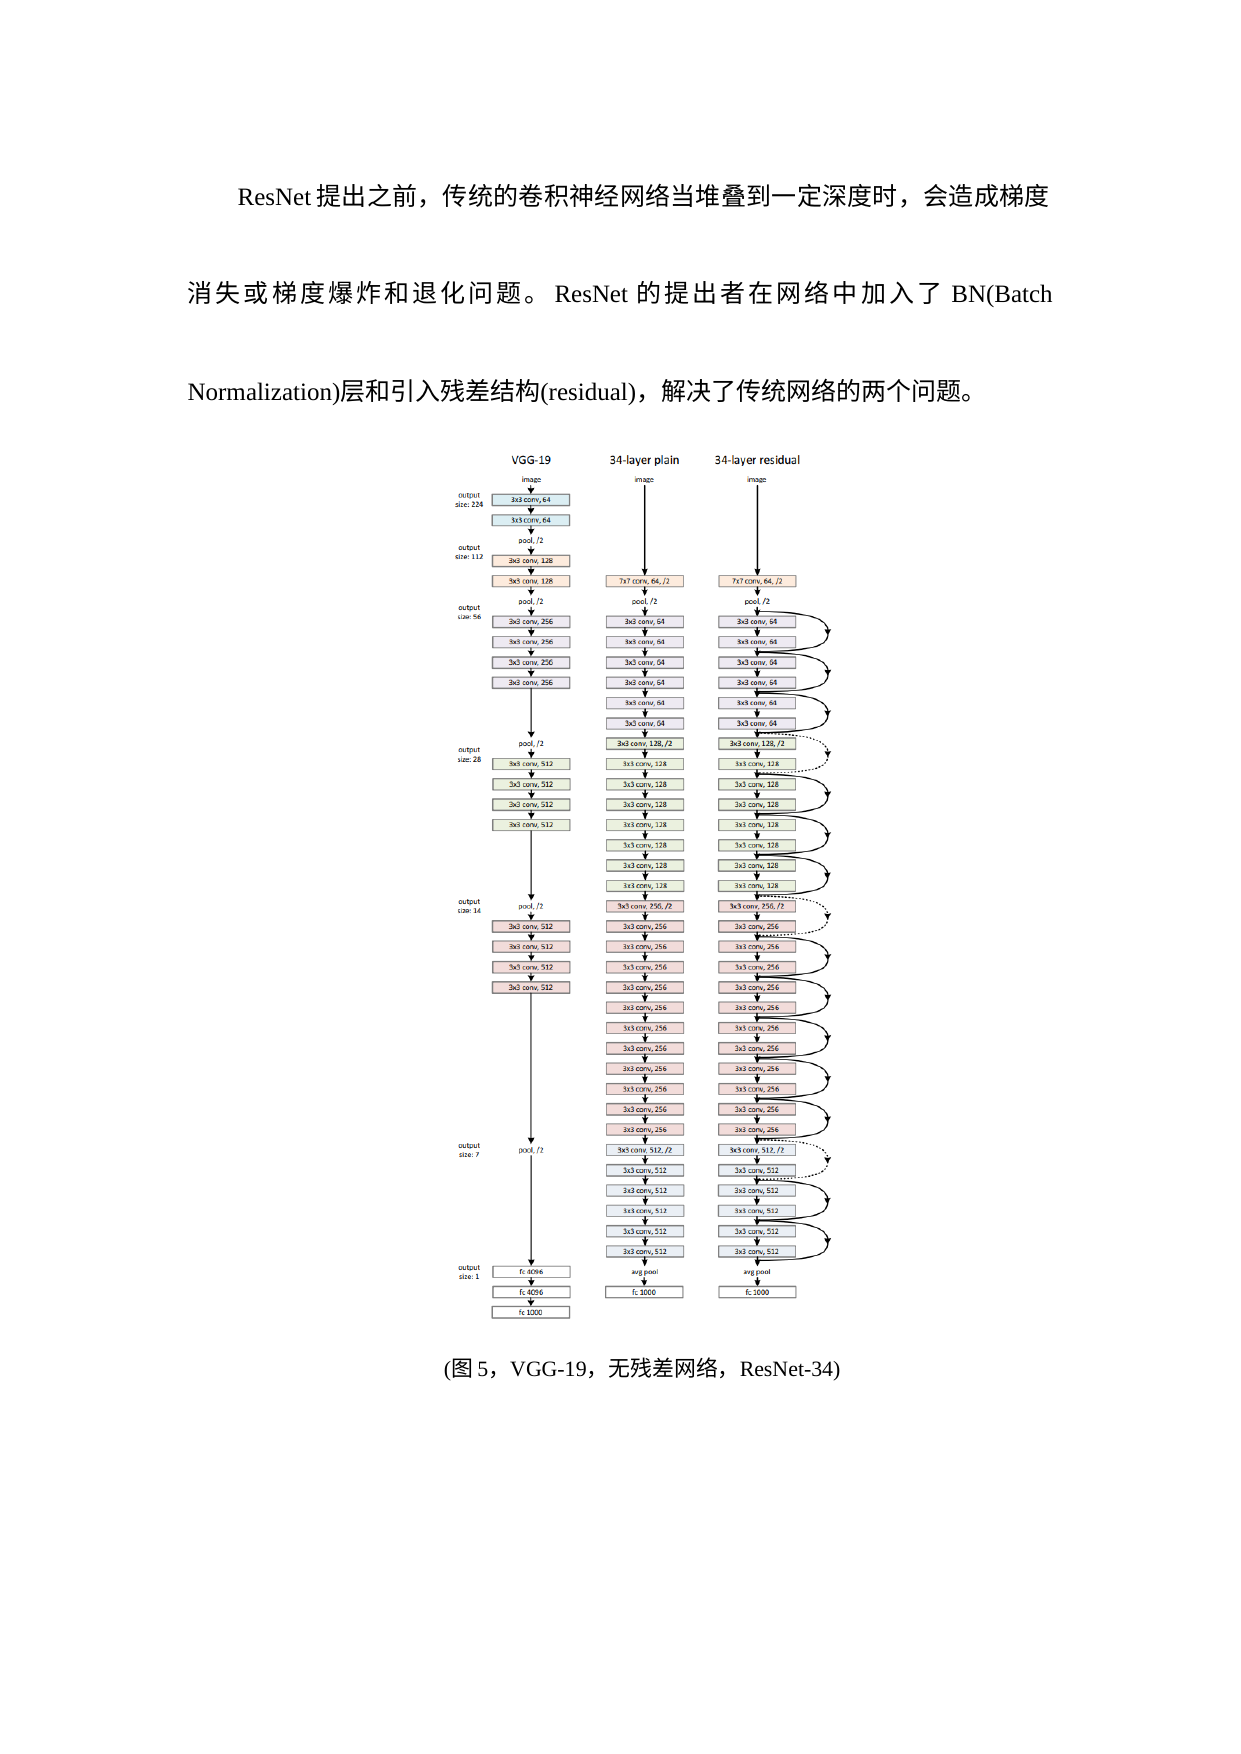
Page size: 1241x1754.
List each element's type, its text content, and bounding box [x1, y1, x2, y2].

text ResNet提出之前，传统的卷积神经网络当堆叠到一定深度时，会造成梯度消失或梯度爆炸和退化问题。ResNet的提出者在网络中加入了BN(Batch Normalization)层和引入残差结构(residual)，解决了传统网络的两个问题。 [187, 162, 1053, 422]
picture [440, 440, 850, 1331]
text (图5，VGG-19，无残差网络，ResNet-34) [187, 1350, 1053, 1383]
